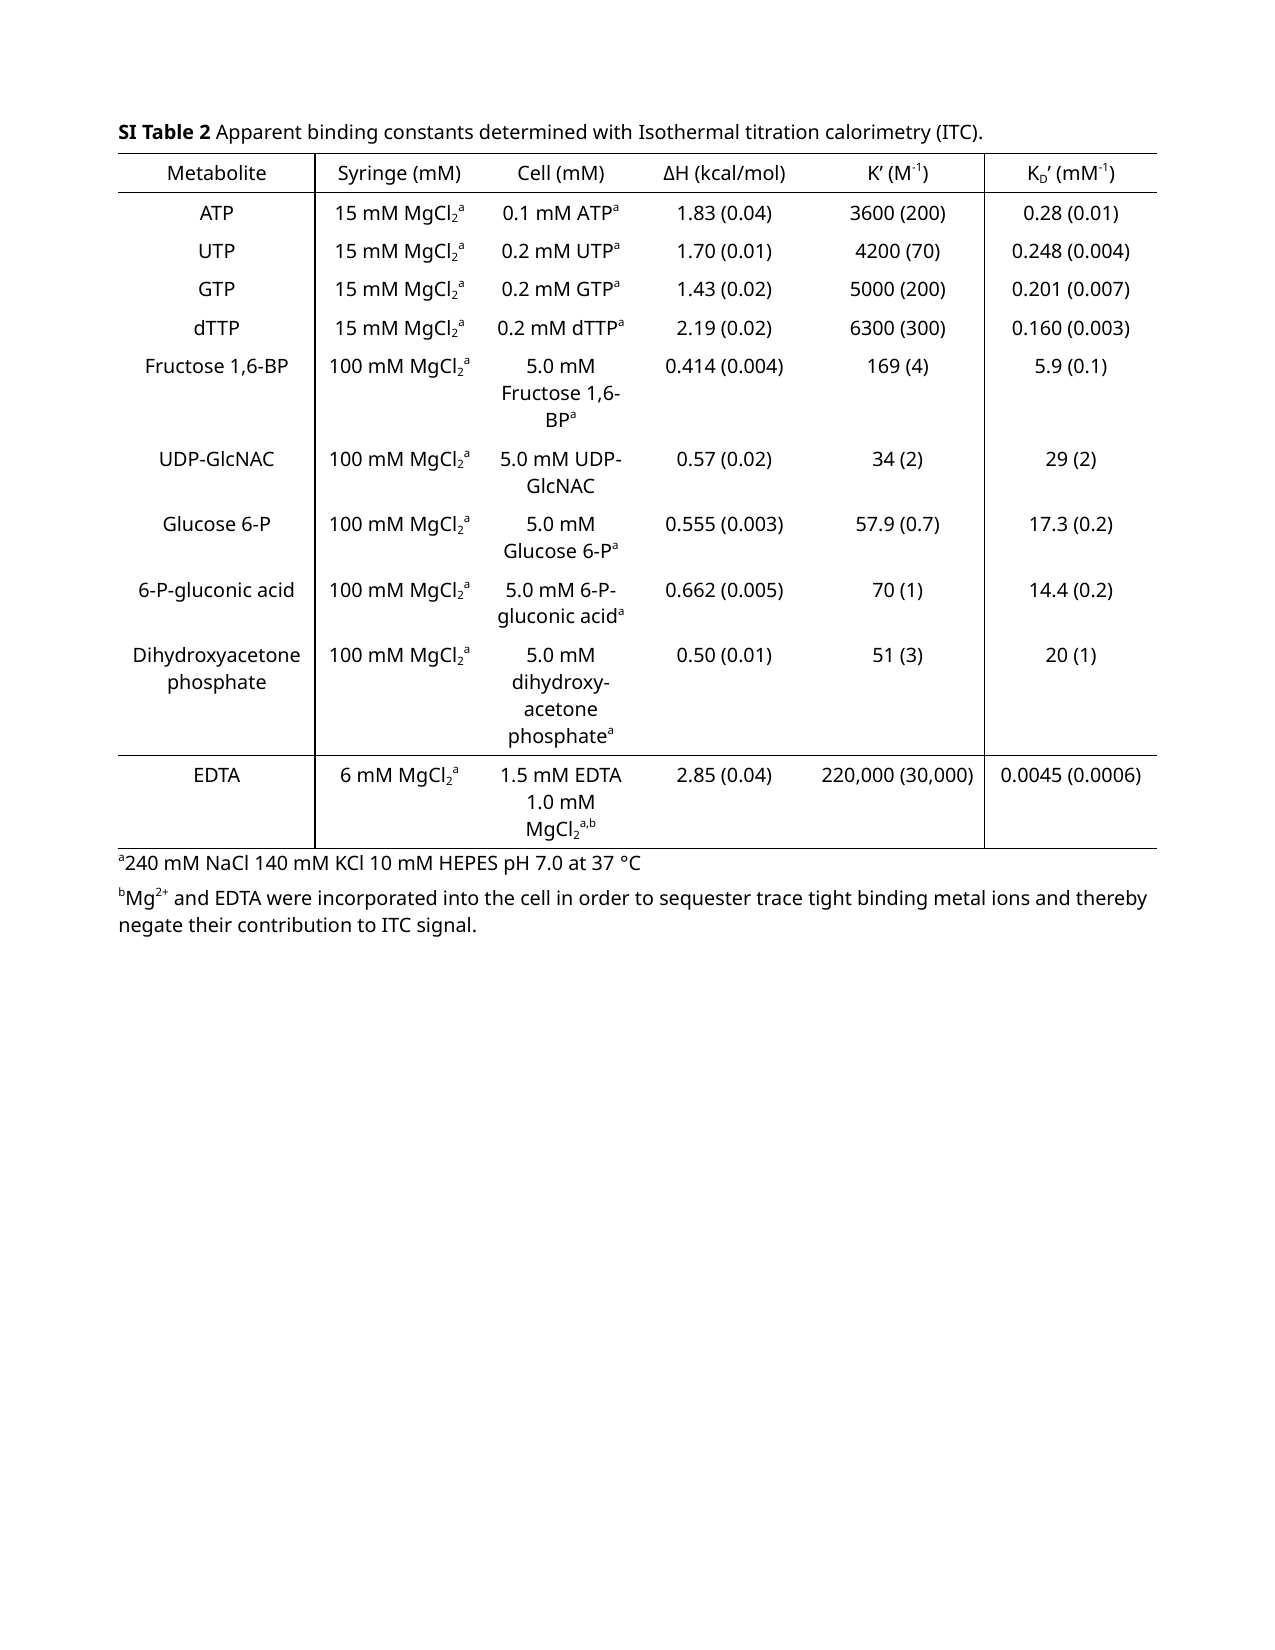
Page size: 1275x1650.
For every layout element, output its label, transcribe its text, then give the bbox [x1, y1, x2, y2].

table_cell 0.50 (0.01) [638, 636, 811, 755]
table_cell 5000 (200) [811, 270, 984, 308]
table_cell 0.0045 (0.0006) [985, 756, 1157, 848]
table_cell 0.414 (0.004) [638, 347, 811, 439]
table_cell 0.1 mM ATPa [484, 193, 638, 232]
table_cell 1.70 (0.01) [638, 232, 811, 270]
table_cell Fructose 1,6-BP [118, 347, 314, 439]
table_header Cell (mM) [484, 154, 638, 192]
table_cell 100 mM MgCl2a [316, 505, 484, 570]
table_cell 57.9 (0.7) [811, 505, 984, 570]
text bMg2+ and EDTA were incorporated into the cell in order to sequester trace tight binding metal ions and thereby negate their contribution to ITC signal. [118, 884, 1157, 938]
table_cell 3600 (200) [811, 193, 984, 232]
text a240 mM NaCl 140 mM KCl 10 mM HEPES pH 7.0 at 37 °C [118, 849, 1157, 876]
table_cell 29 (2) [985, 439, 1157, 505]
table_cell 14.4 (0.2) [985, 570, 1157, 636]
table_cell 5.9 (0.1) [985, 347, 1157, 439]
table_cell 5.0 mM UDP-GlcNAC [484, 439, 638, 505]
table_cell 34 (2) [811, 439, 984, 505]
table_cell UTP [118, 232, 314, 270]
table_cell 1.83 (0.04) [638, 193, 811, 232]
table_header KD’ (mM-1) [985, 154, 1157, 192]
table_cell 0.662 (0.005) [638, 570, 811, 636]
table_cell dTTP [118, 309, 314, 347]
table_cell 4200 (70) [811, 232, 984, 270]
table_cell 15 mM MgCl2a [316, 193, 484, 232]
table_cell UDP-GlcNAC [118, 439, 314, 505]
table_header K’ (M-1) [811, 154, 984, 192]
table_cell 5.0 mM 6-P-gluconic acida [484, 570, 638, 636]
table_cell 0.160 (0.003) [985, 309, 1157, 347]
table_cell 2.85 (0.04) [638, 756, 811, 848]
table_cell 169 (4) [811, 347, 984, 439]
table_header Syringe (mM) [316, 154, 484, 192]
table_cell 0.555 (0.003) [638, 505, 811, 570]
table_cell 0.28 (0.01) [985, 193, 1157, 232]
table_cell 5.0 mM Glucose 6-Pa [484, 505, 638, 570]
table_cell 6300 (300) [811, 309, 984, 347]
table_cell 6 mM MgCl2a [316, 756, 484, 848]
table_cell EDTA [118, 756, 314, 848]
table_cell 15 mM MgCl2a [316, 270, 484, 308]
table_cell Glucose 6-P [118, 505, 314, 570]
table_cell 17.3 (0.2) [985, 505, 1157, 570]
table_cell 0.201 (0.007) [985, 270, 1157, 308]
table_cell 1.43 (0.02) [638, 270, 811, 308]
table_cell 5.0 mM Fructose 1,6-BPa [484, 347, 638, 439]
table_cell GTP [118, 270, 314, 308]
table_cell 5.0 mM dihydroxy-acetone phosphatea [484, 636, 638, 755]
table_cell 100 mM MgCl2a [316, 636, 484, 755]
table_cell 100 mM MgCl2a [316, 347, 484, 439]
table_cell 20 (1) [985, 636, 1157, 755]
table_cell 1.5 mM EDTA 1.0 mM MgCl2a,b [484, 756, 638, 848]
table_cell 15 mM MgCl2a [316, 309, 484, 347]
table_cell 0.2 mM dTTPa [484, 309, 638, 347]
table_header Metabolite [118, 154, 314, 192]
table_cell 100 mM MgCl2a [316, 439, 484, 505]
table_cell Dihydroxyacetone phosphate [118, 636, 314, 755]
table_cell 0.2 mM GTPa [484, 270, 638, 308]
table_cell 0.248 (0.004) [985, 232, 1157, 270]
table_cell 70 (1) [811, 570, 984, 636]
table_cell ATP [118, 193, 314, 232]
table_cell 51 (3) [811, 636, 984, 755]
table_cell 2.19 (0.02) [638, 309, 811, 347]
table_cell 0.2 mM UTPa [484, 232, 638, 270]
table_header ΔH (kcal/mol) [638, 154, 811, 192]
table_cell 15 mM MgCl2a [316, 232, 484, 270]
table_cell 0.57 (0.02) [638, 439, 811, 505]
table_cell 100 mM MgCl2a [316, 570, 484, 636]
table_cell 6-P-gluconic acid [118, 570, 314, 636]
title SI Table 2 Apparent binding constants determined with Isothermal titration calorimetry (ITC). [118, 118, 1157, 145]
table_cell 220,000 (30,000) [811, 756, 984, 848]
